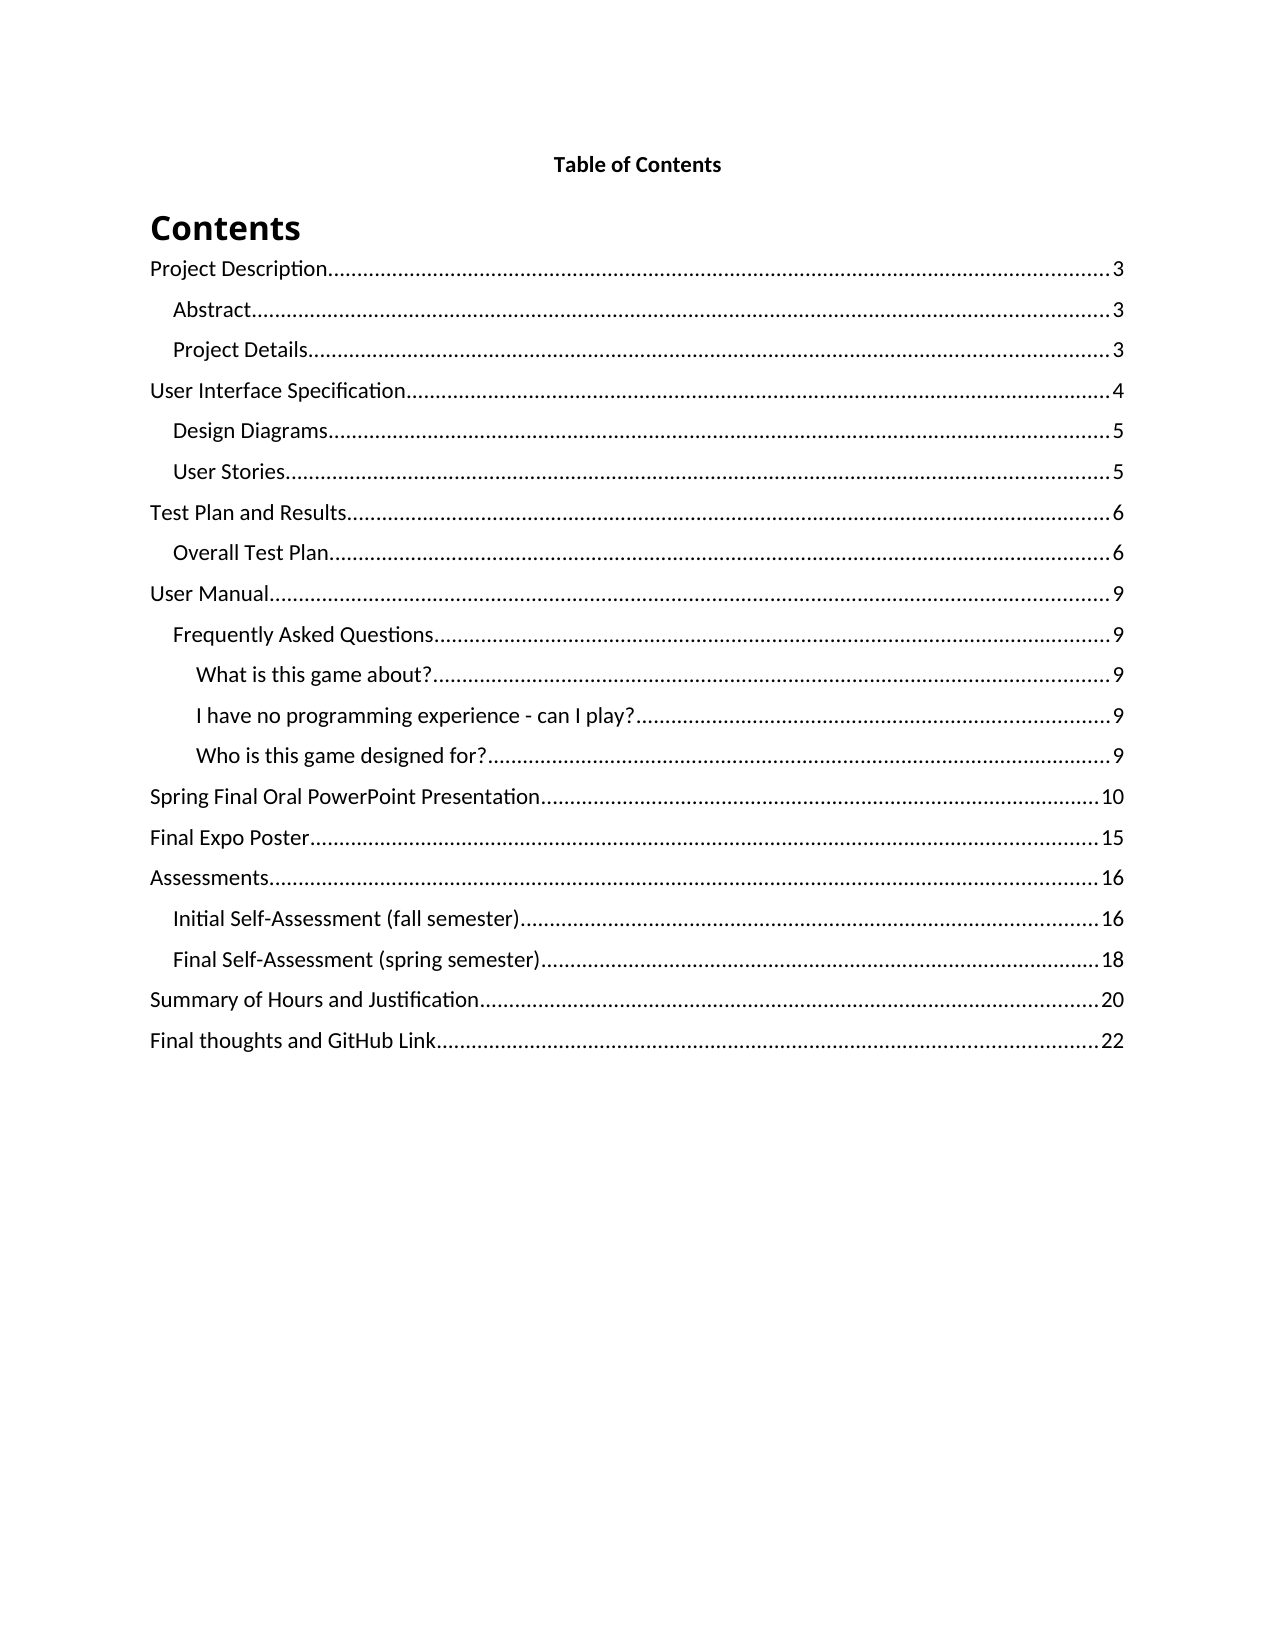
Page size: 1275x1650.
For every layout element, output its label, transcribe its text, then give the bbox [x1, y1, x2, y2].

text Table of Contents [150, 150, 1125, 178]
